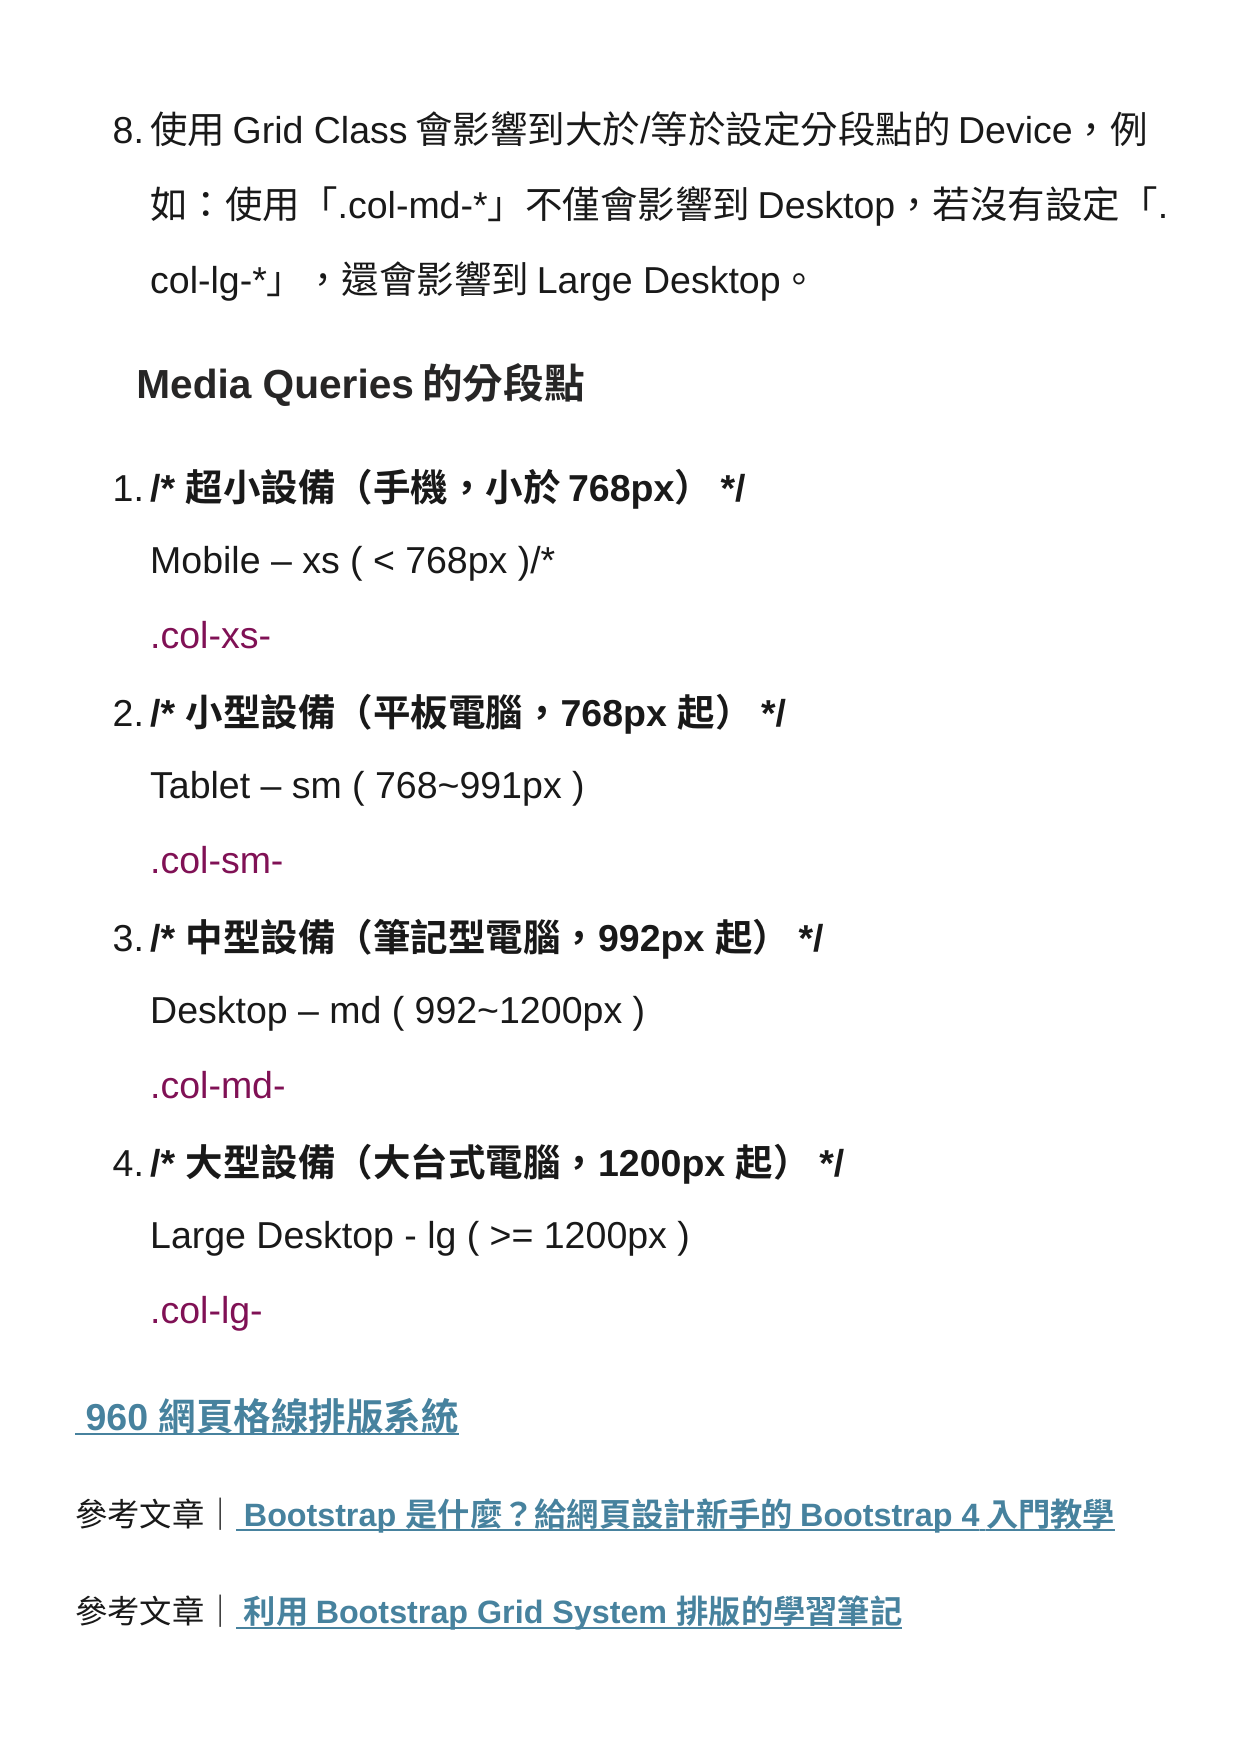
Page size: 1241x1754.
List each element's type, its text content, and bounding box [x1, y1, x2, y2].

text 參考文章｜ Bootstrap 是什麼？給網頁設計新手的 Bootstrap 4入門教學 [75, 1475, 1165, 1550]
text 參考文章｜ 利用 Bootstrap Grid System 排版的學習筆記 [75, 1572, 1165, 1647]
list /* 中型設備（筆記型電腦，992px 起） */ Desktop – md ( 992~1200px ) .col-md- [112, 898, 1165, 1123]
list /* 超小設備（手機，小於768px） */ Mobile – xs ( < 768px )/* .col-xs- [112, 448, 1165, 673]
list 使用Grid Class會影響到大於/等於設定分段點的Device，例如：使用「.col-md-*」不僅會影響到Desktop，若沒有設定「.col-lg-*」，還會影響到Large Desktop。 [112, 89, 1165, 314]
subtitle Media Queries的分段點 [125, 344, 1165, 419]
list /* 大型設備（大台式電腦，1200px 起） */ Large Desktop - lg ( >= 1200px ) .col-lg- [112, 1123, 1165, 1348]
list /* 小型設備（平板電腦，768px 起） */ Tablet – sm ( 768~991px ) .col-sm- [112, 673, 1165, 898]
text 960 網頁格線排版系統 [75, 1377, 1165, 1452]
